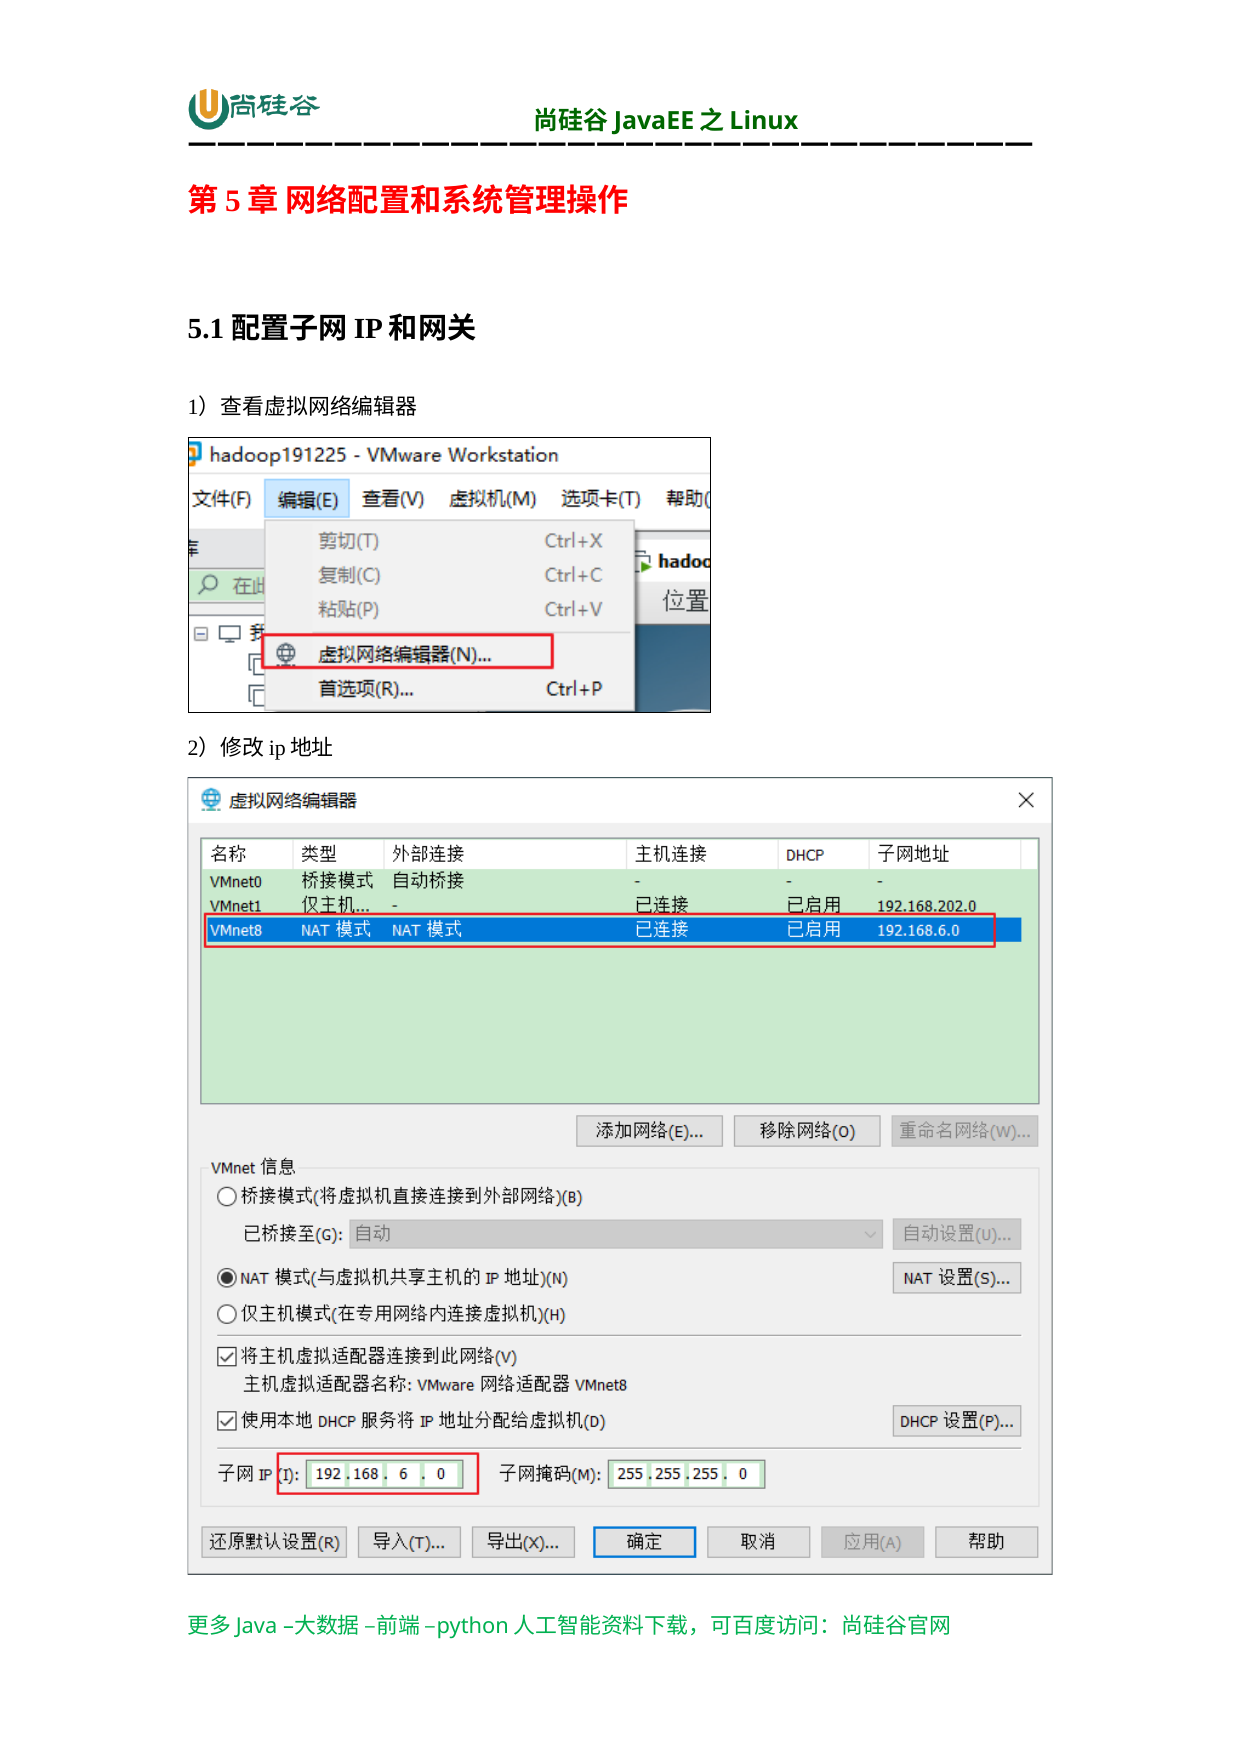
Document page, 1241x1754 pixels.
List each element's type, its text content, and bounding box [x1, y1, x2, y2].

subtitle 5.1 配置子网IP和网关 [187, 293, 1053, 358]
picture [187, 88, 320, 130]
picture [187, 777, 1053, 1575]
subtitle 第5章 网络配置和系统管理操作 [187, 165, 1053, 230]
picture [189, 438, 710, 712]
text 2）修改ip地址 [187, 729, 1053, 762]
text 1）查看虚拟网络编辑器 [187, 388, 1053, 421]
picture [189, 445, 198, 457]
